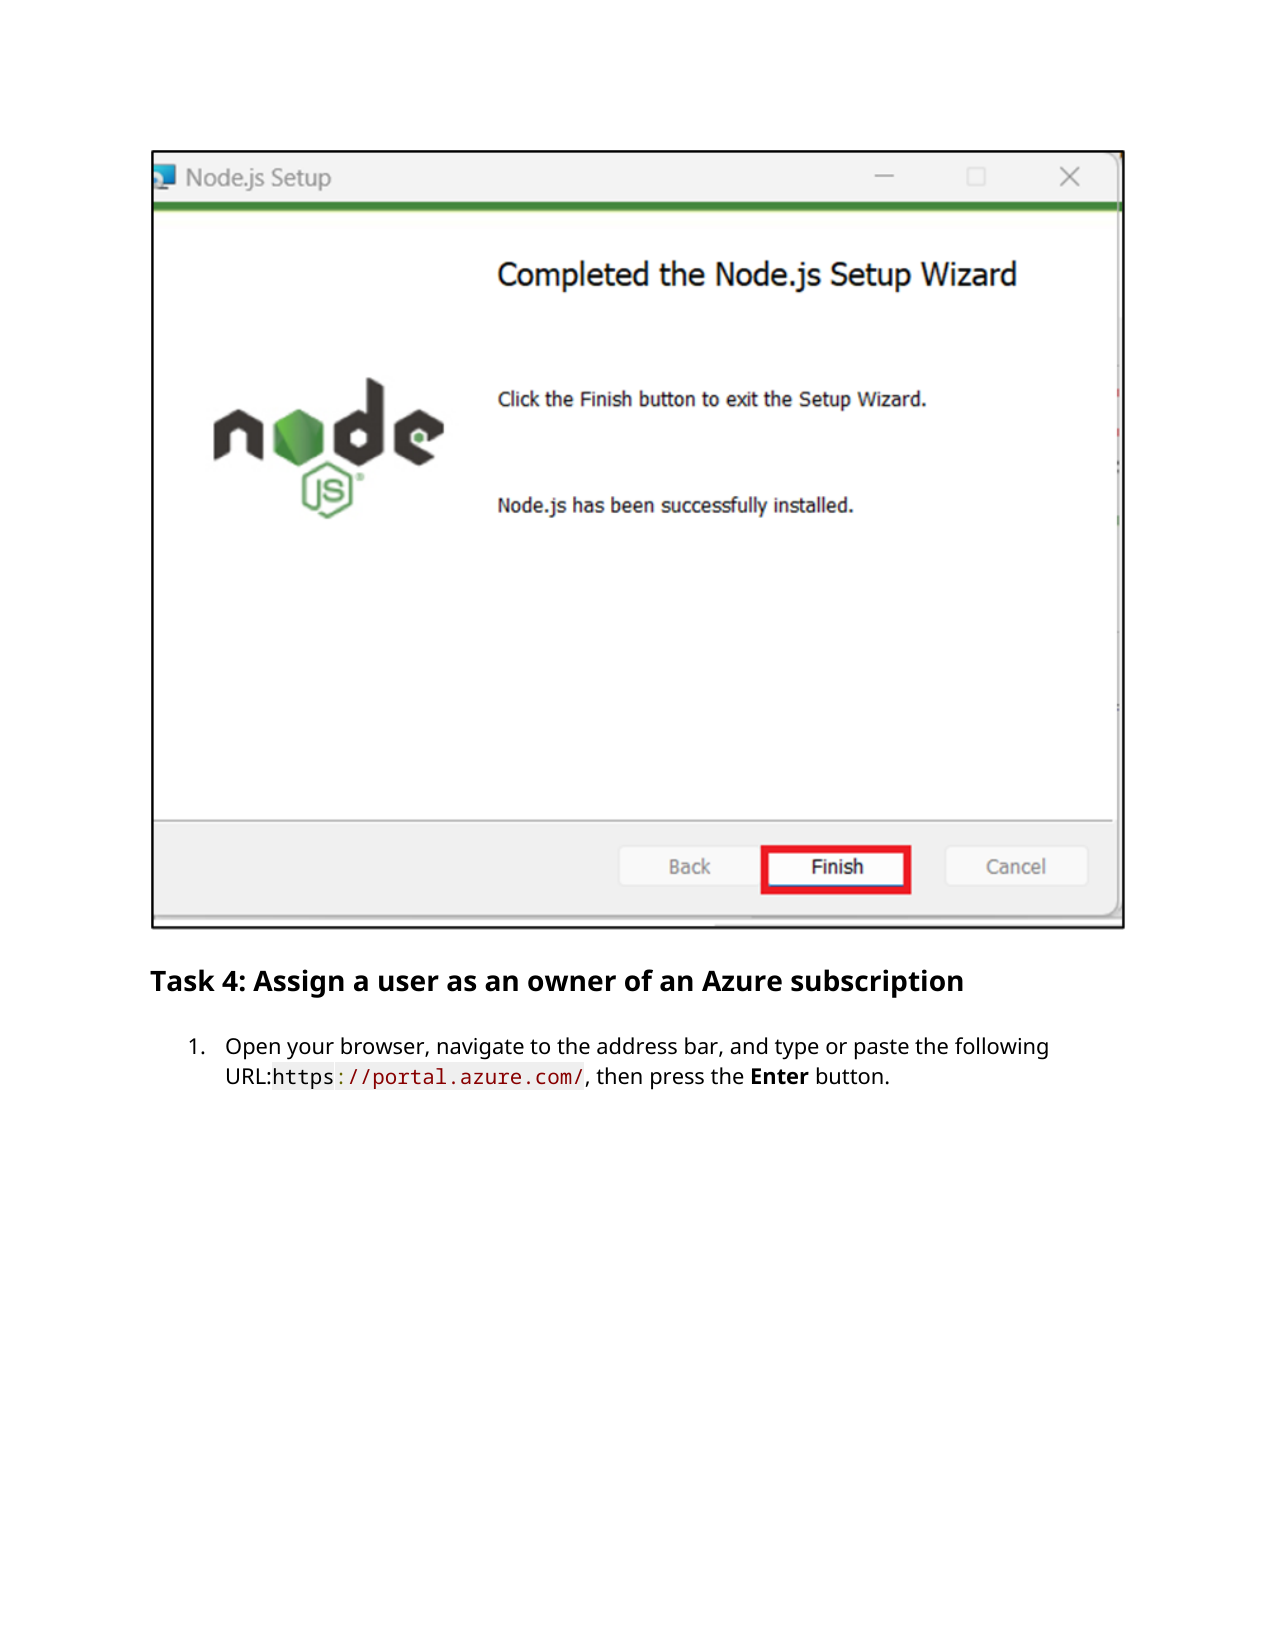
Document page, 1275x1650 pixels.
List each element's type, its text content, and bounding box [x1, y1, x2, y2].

text Task 4: Assign a user as an owner of an Azure subscription [150, 961, 1125, 999]
list Open your browser, navigate to the address bar, and type or paste the following URL:https://portal.azure.com/, then press the Enter button. [187, 1031, 1125, 1090]
picture [150, 150, 1125, 930]
